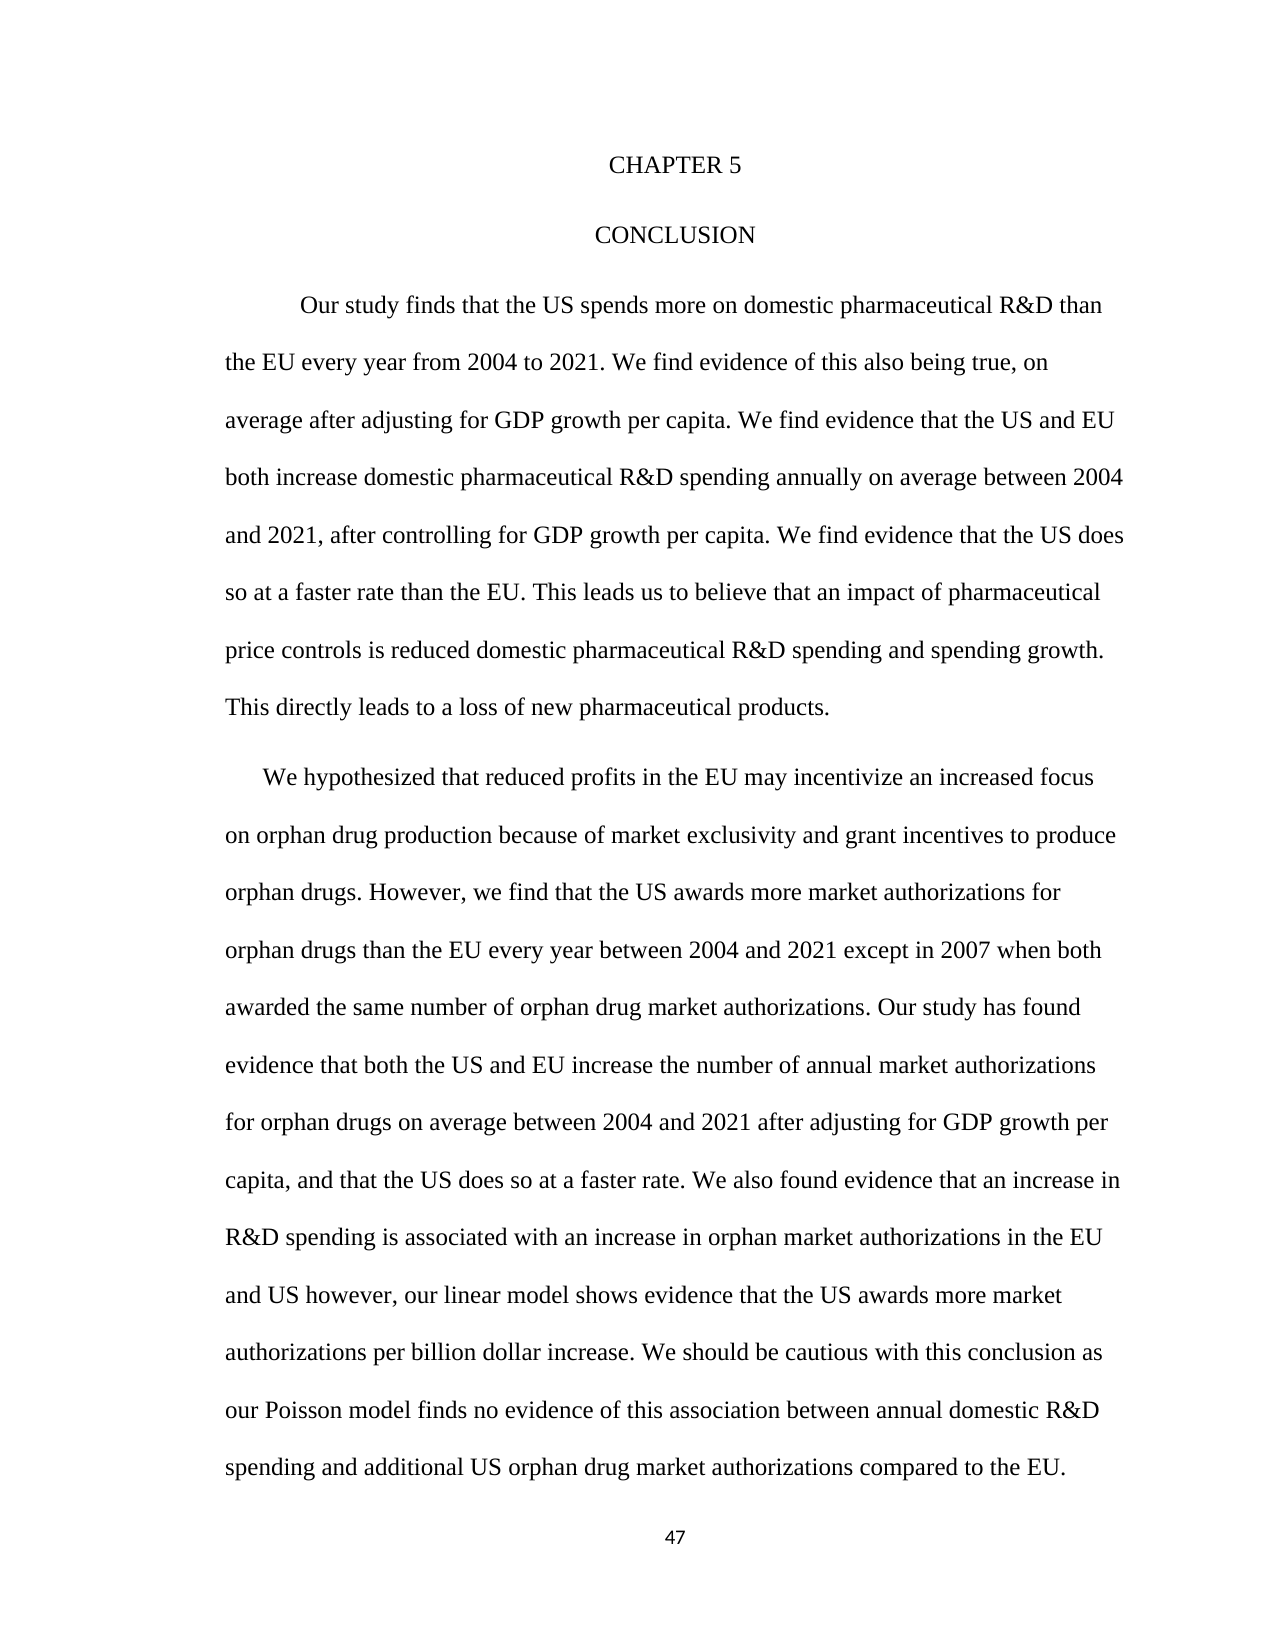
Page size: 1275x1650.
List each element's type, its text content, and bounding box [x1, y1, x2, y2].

text CHAPTER 5 [225, 150, 1125, 179]
text Our study finds that the US spends more on domestic pharmaceutical R&D than the EU every year from 2004 to 2021. We find evidence of this also being true, on average after adjusting for GDP growth per capita. We find evidence that the US and EU both increase domestic pharmaceutical R&D spending annually on average between 2004 and 2021, after controlling for GDP growth per capita. We find evidence that the US does so at a faster rate than the EU. This leads us to believe that an impact of pharmaceutical price controls is reduced domestic pharmaceutical R&D spending and spending growth. This directly leads to a loss of new pharmaceutical products. [225, 290, 1125, 721]
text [225, 762, 1125, 1481]
text CONCLUSION [225, 220, 1125, 249]
